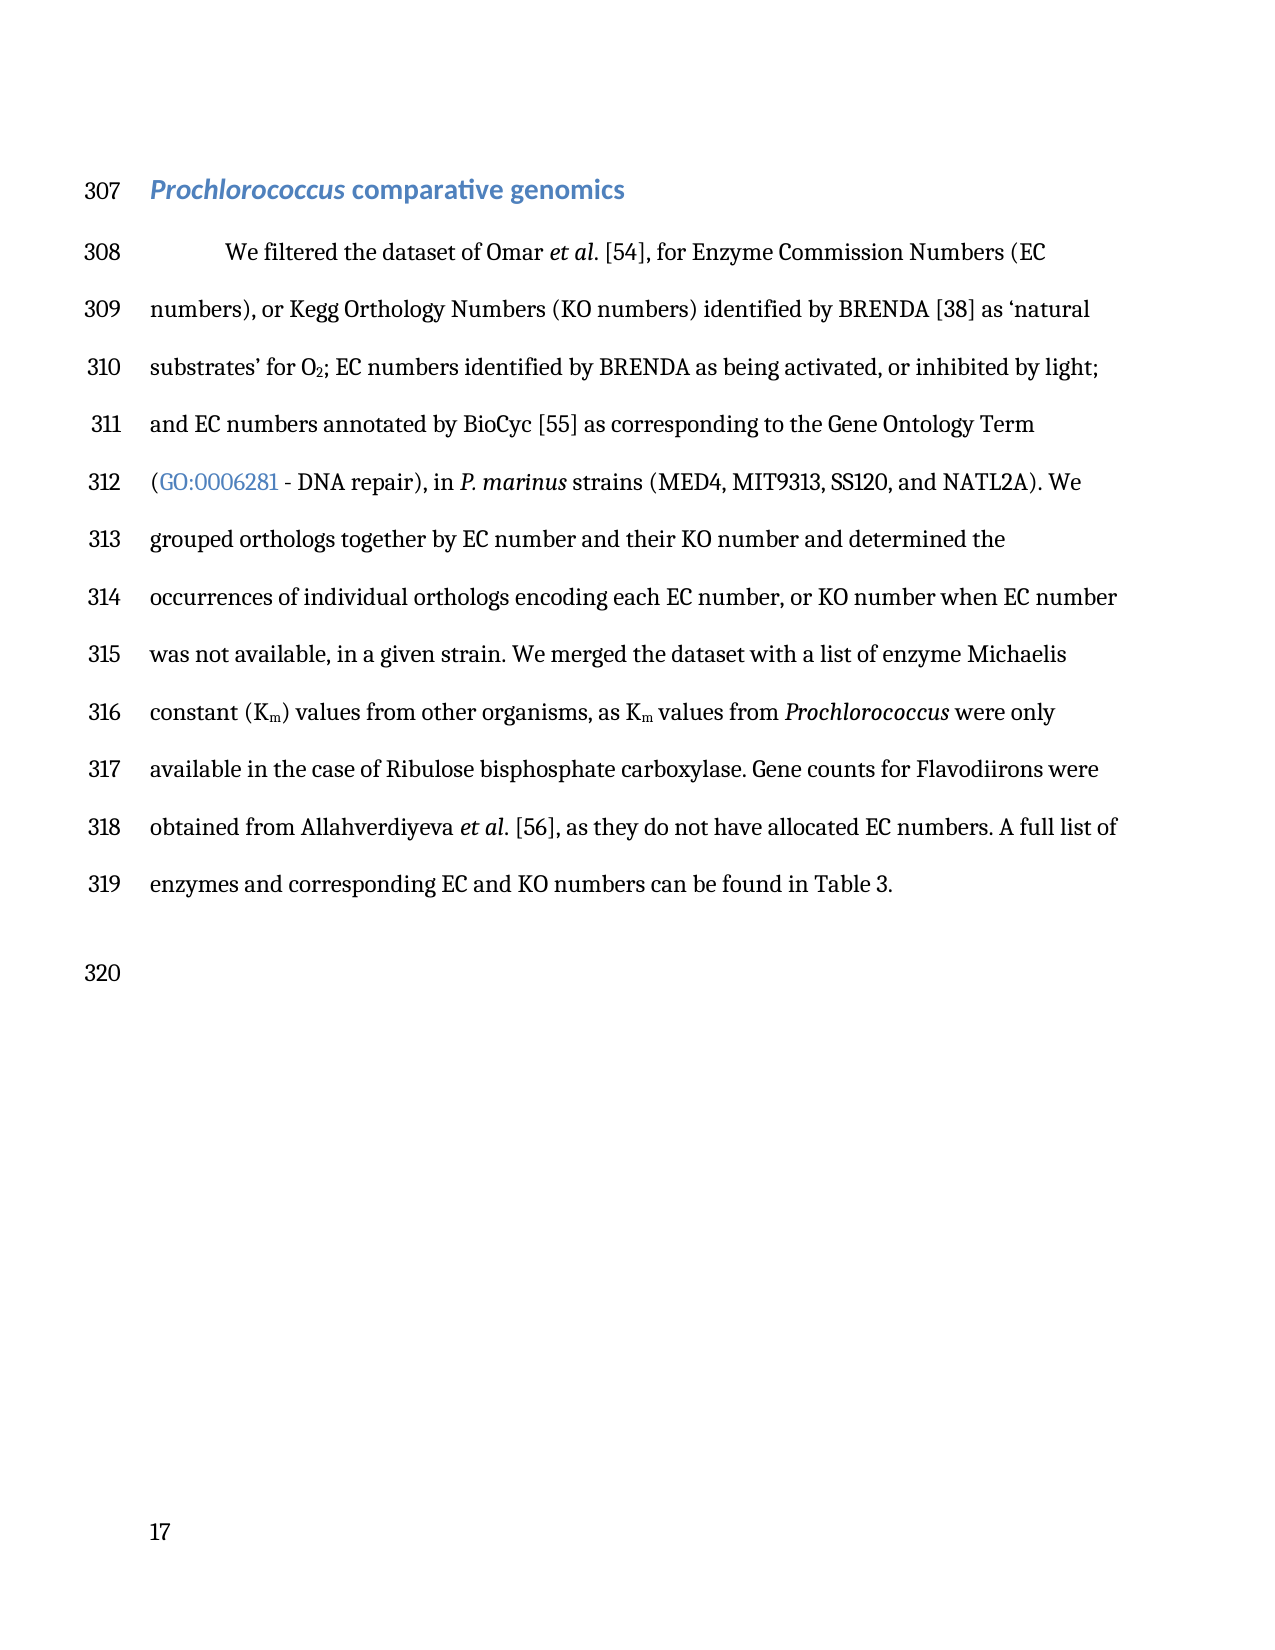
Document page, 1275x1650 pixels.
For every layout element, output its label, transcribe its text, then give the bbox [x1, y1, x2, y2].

subtitle Prochlorococcus comparative genomics [150, 171, 1125, 206]
text We filtered the dataset of Omar et al. [54], for Enzyme Commission Numbers (EC numbers), or Kegg Orthology Numbers (KO numbers) identified by BRENDA [38] as ‘natural substrates’ for O2; EC numbers identified by BRENDA as being activated, or inhibited by light; and EC numbers annotated by BioCyc [55] as corresponding to the Gene Ontology Term (GO:0006281 - DNA repair), in P. marinus strains (MED4, MIT9313, SS120, and NATL2A). We grouped orthologs together by EC number and their KO number and determined the occurrences of individual orthologs encoding each EC number, or KO number when EC number was not available, in a given strain. We merged the dataset with a list of enzyme Michaelis constant (Km) values from other organisms, as Km values from Prochlorococcus were only available in the case of Ribulose bisphosphate carboxylase. Gene counts for Flavodiirons were obtained from Allahverdiyeva et al. [56], as they do not have allocated EC numbers. A full list of enzymes and corresponding EC and KO numbers can be found in Table 3. [150, 238, 1125, 899]
